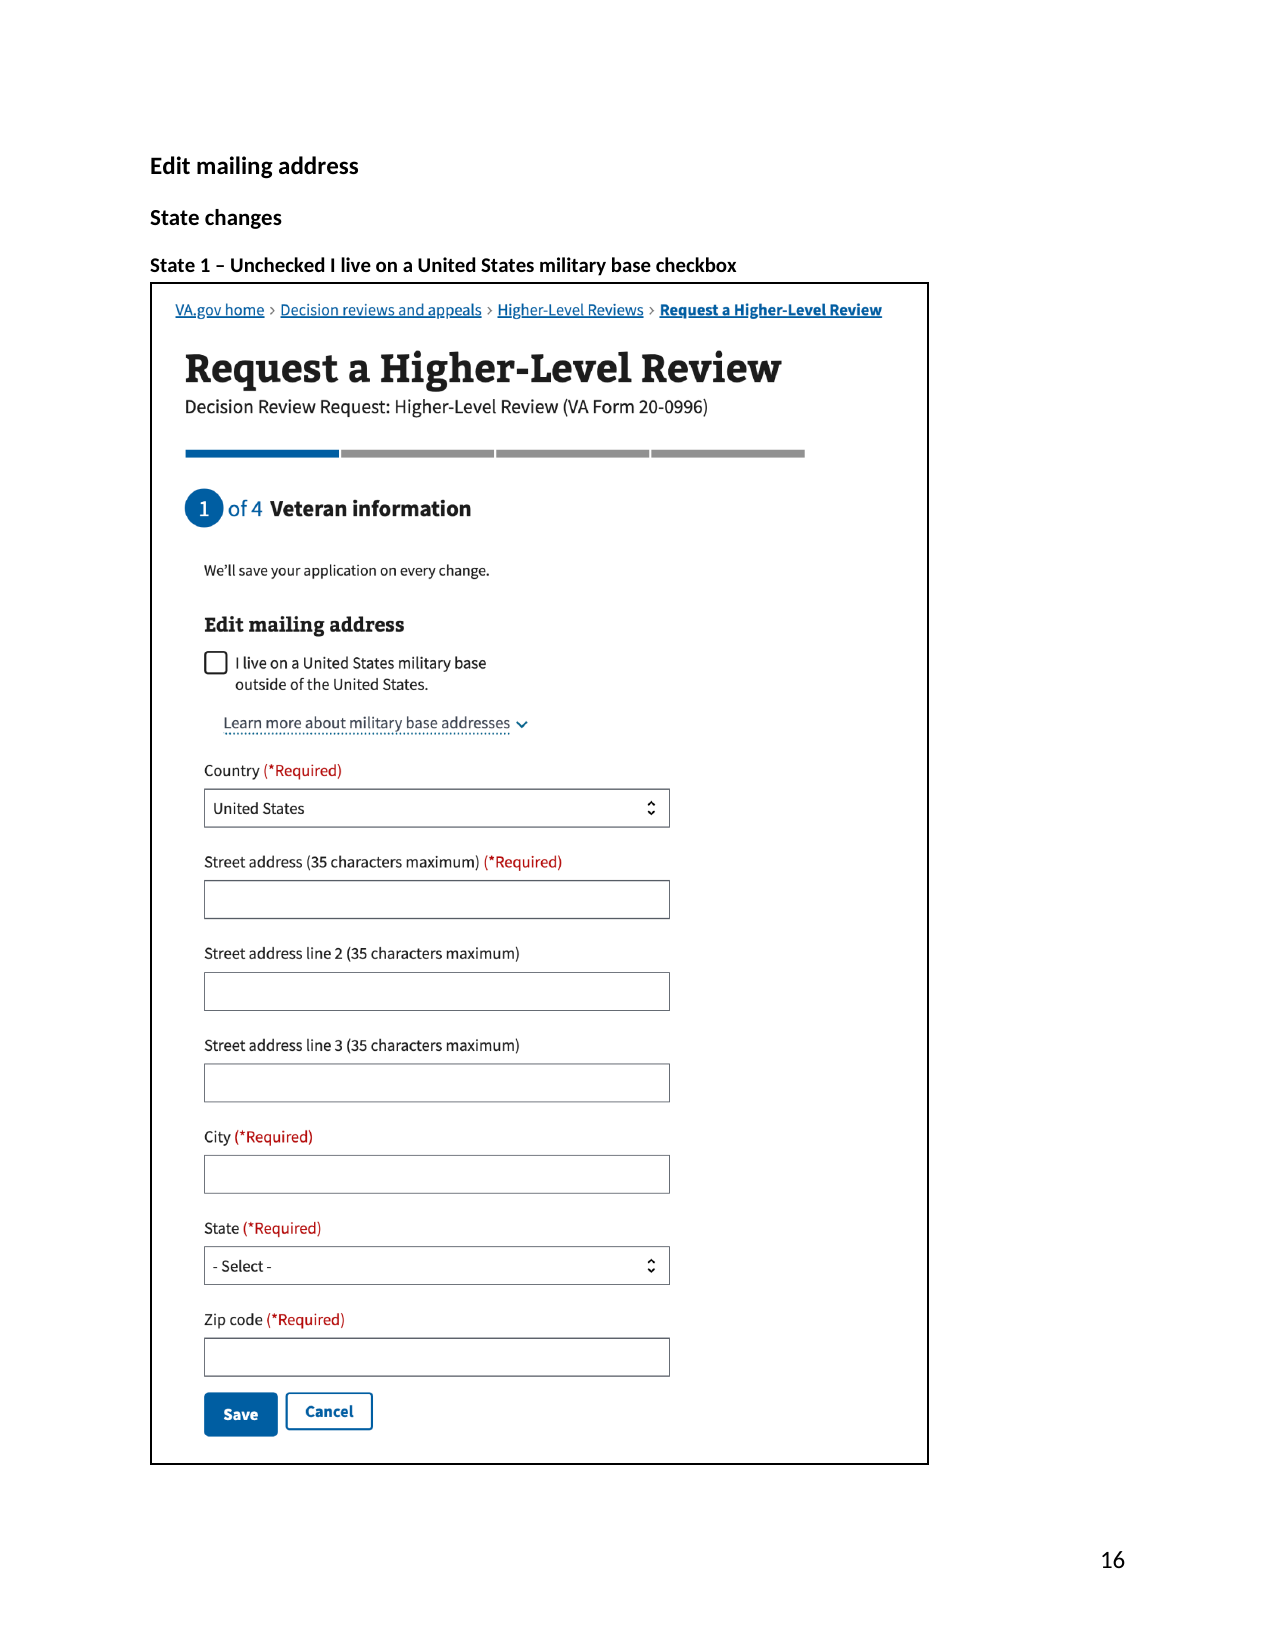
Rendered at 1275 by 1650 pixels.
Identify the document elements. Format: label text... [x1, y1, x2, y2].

subtitle State changes [150, 203, 1125, 231]
picture [152, 284, 927, 1463]
subtitle State 1 – Unchecked I live on a United States military base checkbox [150, 252, 1125, 278]
subtitle Edit mailing address [150, 150, 1125, 181]
